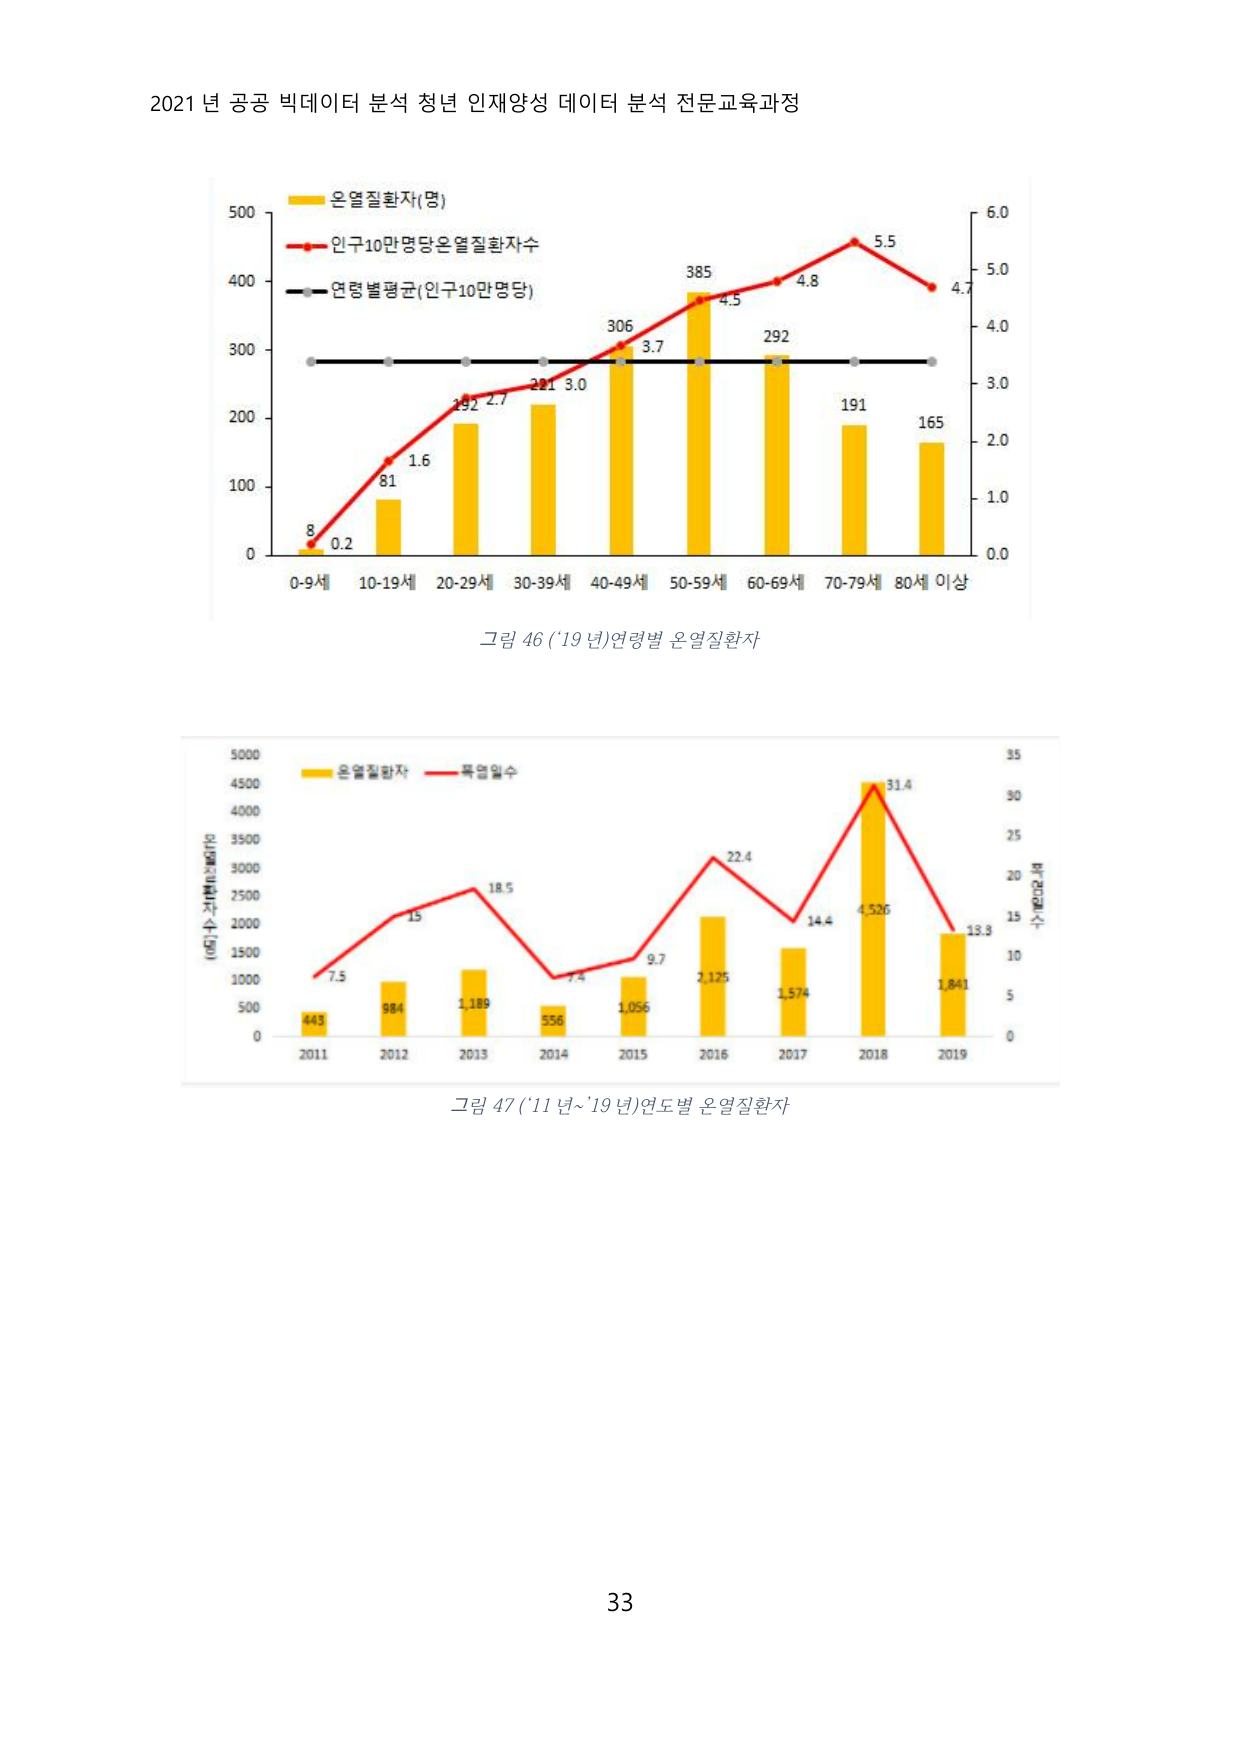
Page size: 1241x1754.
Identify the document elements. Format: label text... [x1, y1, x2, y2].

text 그림 46 (‘19년)연령별 온열질환자 [150, 626, 1090, 650]
picture [180, 736, 1060, 1088]
text 그림 47 (‘11년~’19년)연도별 온열질환자 [150, 1092, 1090, 1117]
picture [208, 177, 1032, 621]
